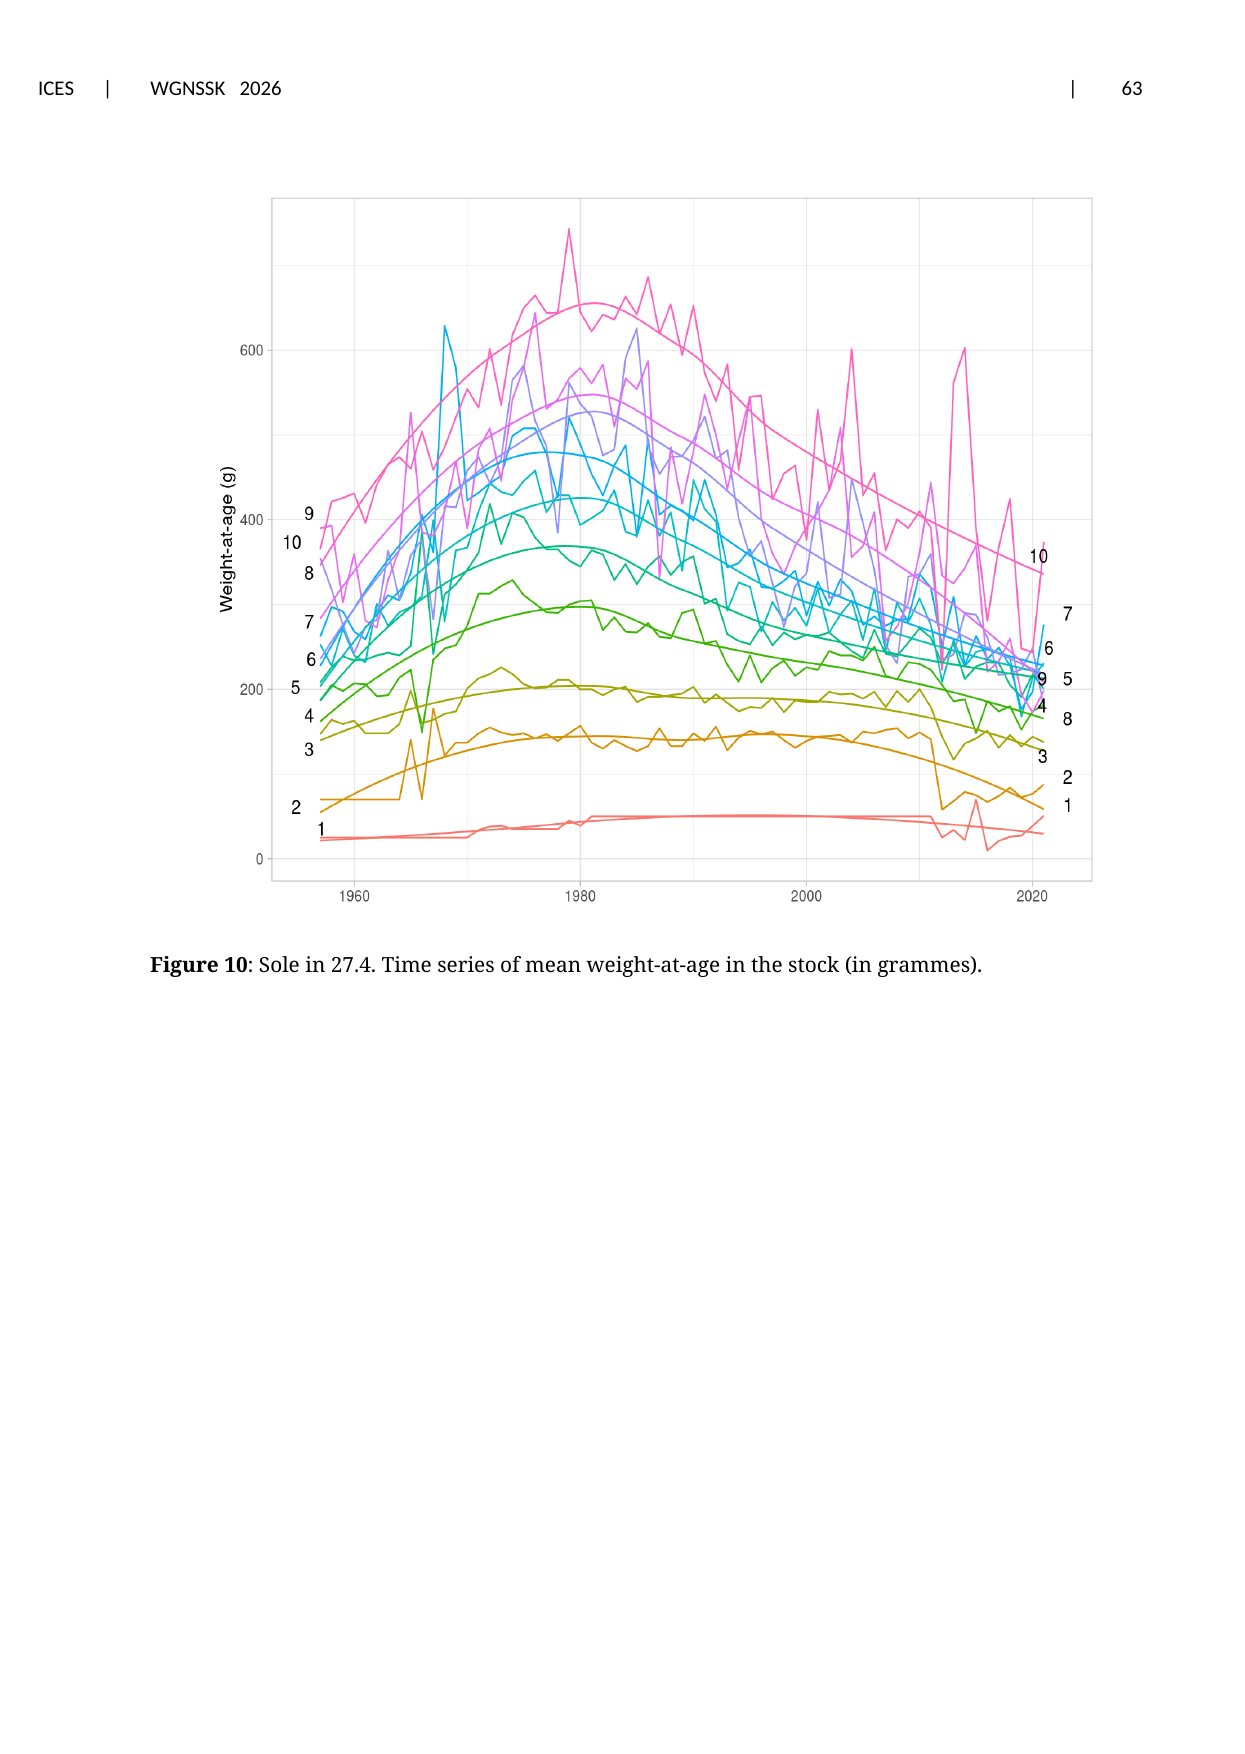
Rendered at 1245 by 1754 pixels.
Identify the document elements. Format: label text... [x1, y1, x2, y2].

picture [210, 187, 1110, 938]
text Figure : Sole in 27.4. Time series of mean weight-at-age in the stock (in grammes). [150, 950, 1170, 978]
